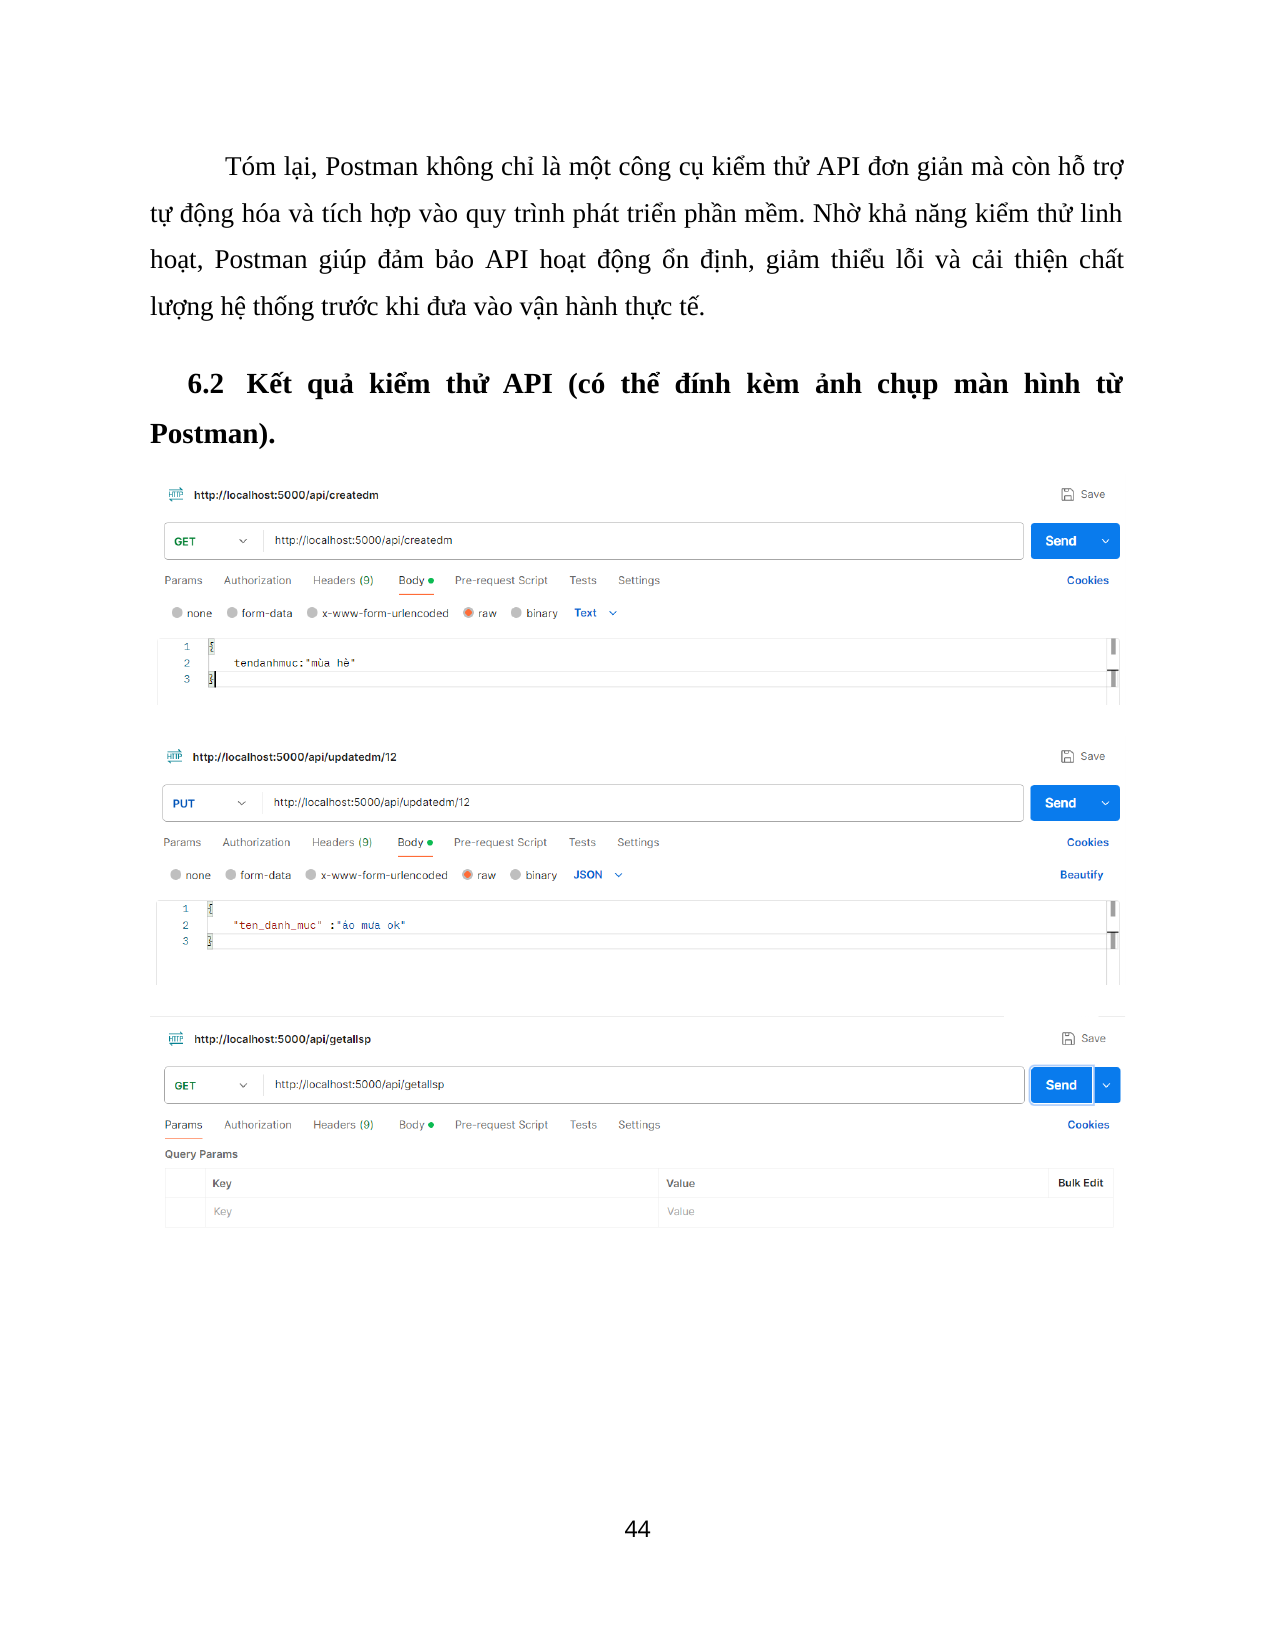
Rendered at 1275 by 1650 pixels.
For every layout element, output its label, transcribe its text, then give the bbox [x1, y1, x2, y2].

picture [150, 736, 1125, 985]
subtitle Kết quả kiểm thử API (có thể đính kèm ảnh chụp màn hình từ Postman). [150, 366, 1125, 450]
picture [150, 474, 1125, 705]
picture [150, 1016, 1125, 1248]
text Tóm lại, Postman không chỉ là một công cụ kiểm thử API đơn giản mà còn hỗ trợ tự động hóa và tích hợp vào quy trình phát triển phần mềm. Nhờ khả năng kiểm thử linh hoạt, Postman giúp đảm bảo API hoạt động ổn định, giảm thiểu lỗi và cải thiện chất lượng hệ thống trước khi đưa vào vận hành thực tế. [150, 150, 1125, 321]
